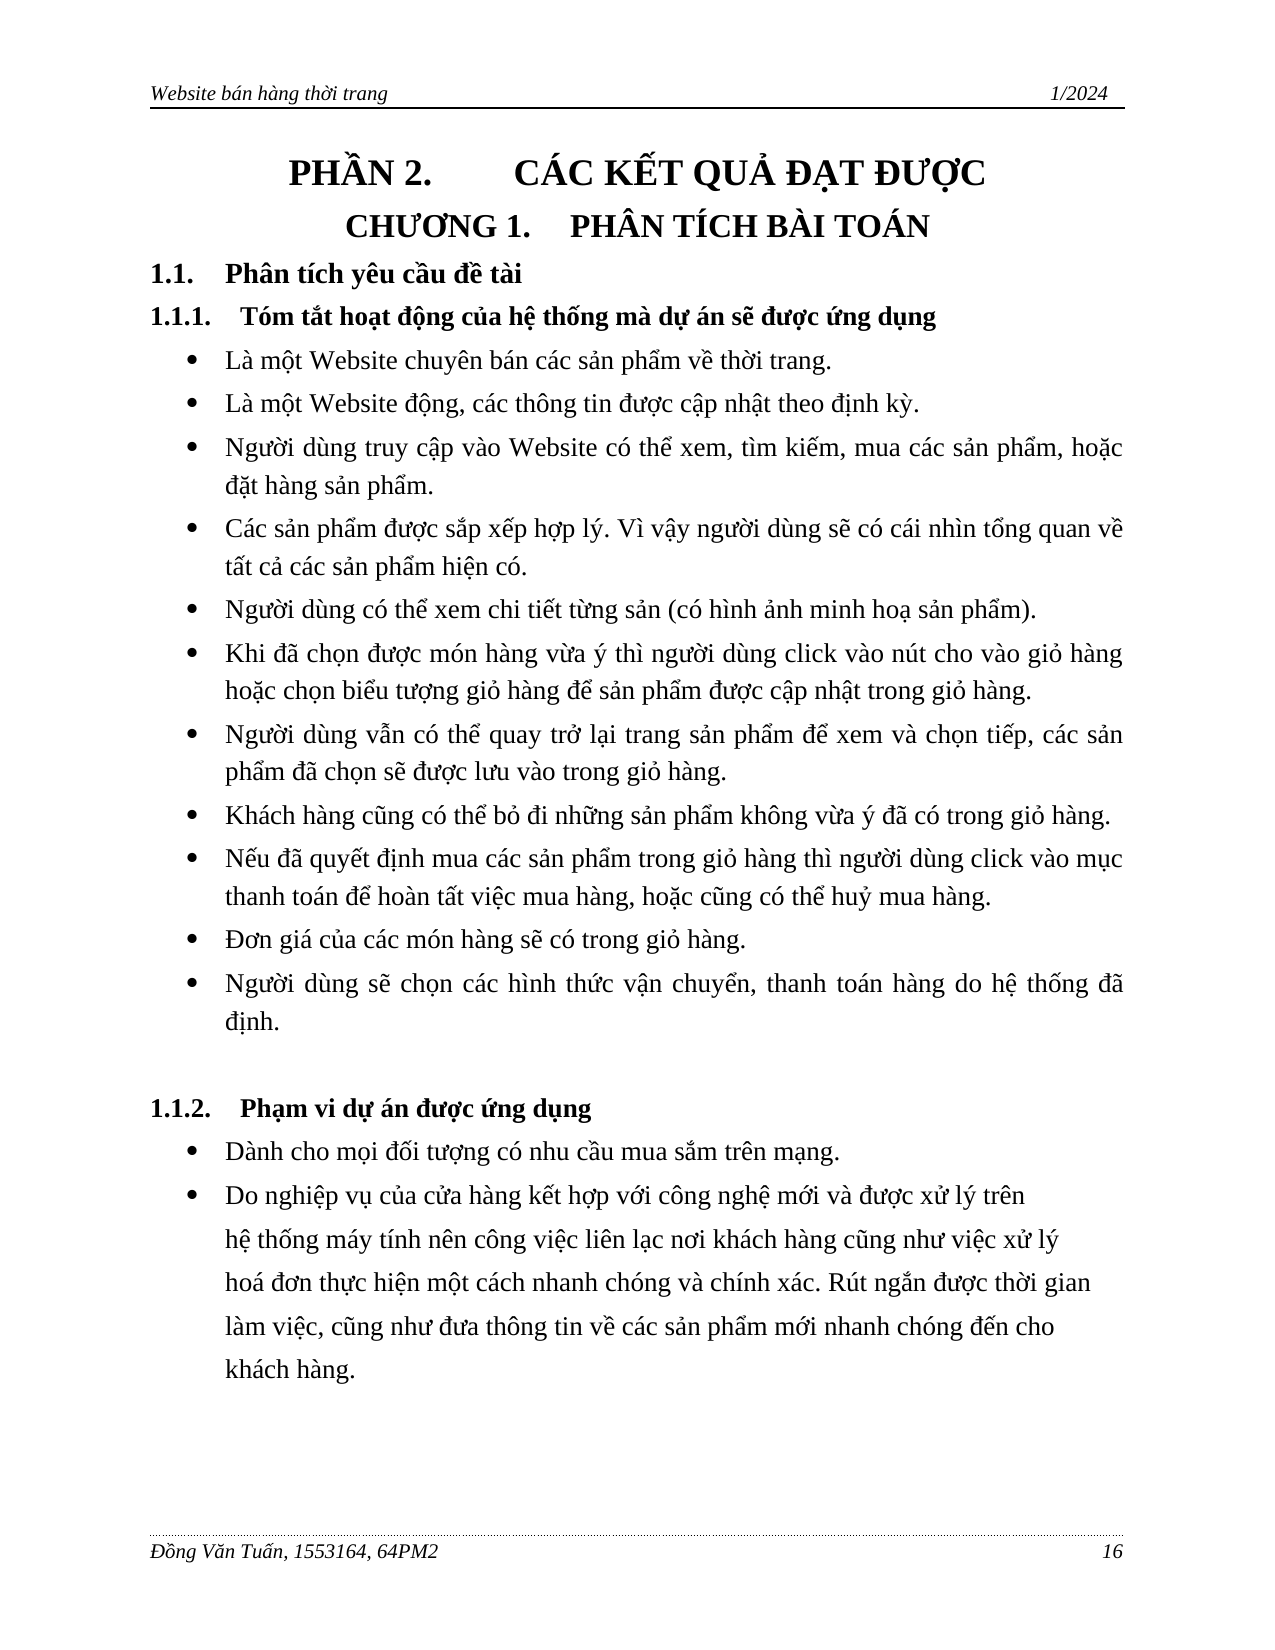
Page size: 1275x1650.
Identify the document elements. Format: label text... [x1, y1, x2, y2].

list Là một Website động, các thông tin được cập nhật theo định kỳ. [187, 388, 1125, 419]
list Người dùng truy cập vào Website có thể xem, tìm kiếm, mua các sản phẩm, hoặc đặt hàng sản phẩm. [187, 431, 1125, 500]
subtitle Tóm tắt hoạt động của hệ thống mà dự án sẽ được ứng dụng [150, 300, 1125, 331]
text hoá đơn thực hiện một cách nhanh chóng và chính xác. Rút ngắn được thời gian [225, 1266, 1125, 1297]
subtitle Phạm vi dự án được ứng dụng [150, 1092, 1125, 1123]
list Khách hàng cũng có thể bỏ đi những sản phẩm không vừa ý đã có trong giỏ hàng. [187, 799, 1125, 830]
subtitle CÁC KẾT QUẢ ĐẠT ĐƯỢC [150, 150, 1125, 193]
text khách hàng. [225, 1353, 1125, 1384]
text hệ thống máy tính nên công việc liên lạc nơi khách hàng cũng như việc xử lý [225, 1223, 1125, 1254]
list Dành cho mọi đối tượng có nhu cầu mua sắm trên mạng. [187, 1135, 1125, 1167]
text làm việc, cũng như đưa thông tin về các sản phẩm mới nhanh chóng đến cho [225, 1310, 1125, 1341]
list Đơn giá của các món hàng sẽ có trong giỏ hàng. [187, 923, 1125, 955]
subtitle Phân tích yêu cầu đề tài [150, 256, 1125, 289]
list Khi đã chọn được món hàng vừa ý thì người dùng click vào nút cho vào giỏ hàng hoặc chọn biểu tượng giỏ hàng để sản phẩm được cập nhật trong giỏ hàng. [187, 637, 1125, 706]
list Nếu đã quyết định mua các sản phẩm trong giỏ hàng thì người dùng click vào mục thanh toán để hoàn tất việc mua hàng, hoặc cũng có thể huỷ mua hàng. [187, 843, 1125, 911]
list Người dùng vẫn có thể quay trở lại trang sản phẩm để xem và chọn tiếp, các sản phẩm đã chọn sẽ được lưu vào trong giỏ hàng. [187, 718, 1125, 786]
list Do nghiệp vụ của cửa hàng kết hợp với công nghệ mới và được xử lý trên [187, 1179, 1125, 1210]
subtitle PHÂN TÍCH BÀI TOÁN [150, 206, 1125, 244]
list Là một Website chuyên bán các sản phẩm về thời trang. [187, 344, 1125, 375]
list Các sản phẩm được sắp xếp hợp lý. Vì vậy người dùng sẽ có cái nhìn tổng quan về tất cả các sản phẩm hiện có. [187, 512, 1125, 581]
list Người dùng có thể xem chi tiết từng sản (có hình ảnh minh hoạ sản phẩm). [187, 593, 1125, 624]
list Người dùng sẽ chọn các hình thức vận chuyển, thanh toán hàng do hệ thống đã định. [187, 967, 1125, 1036]
